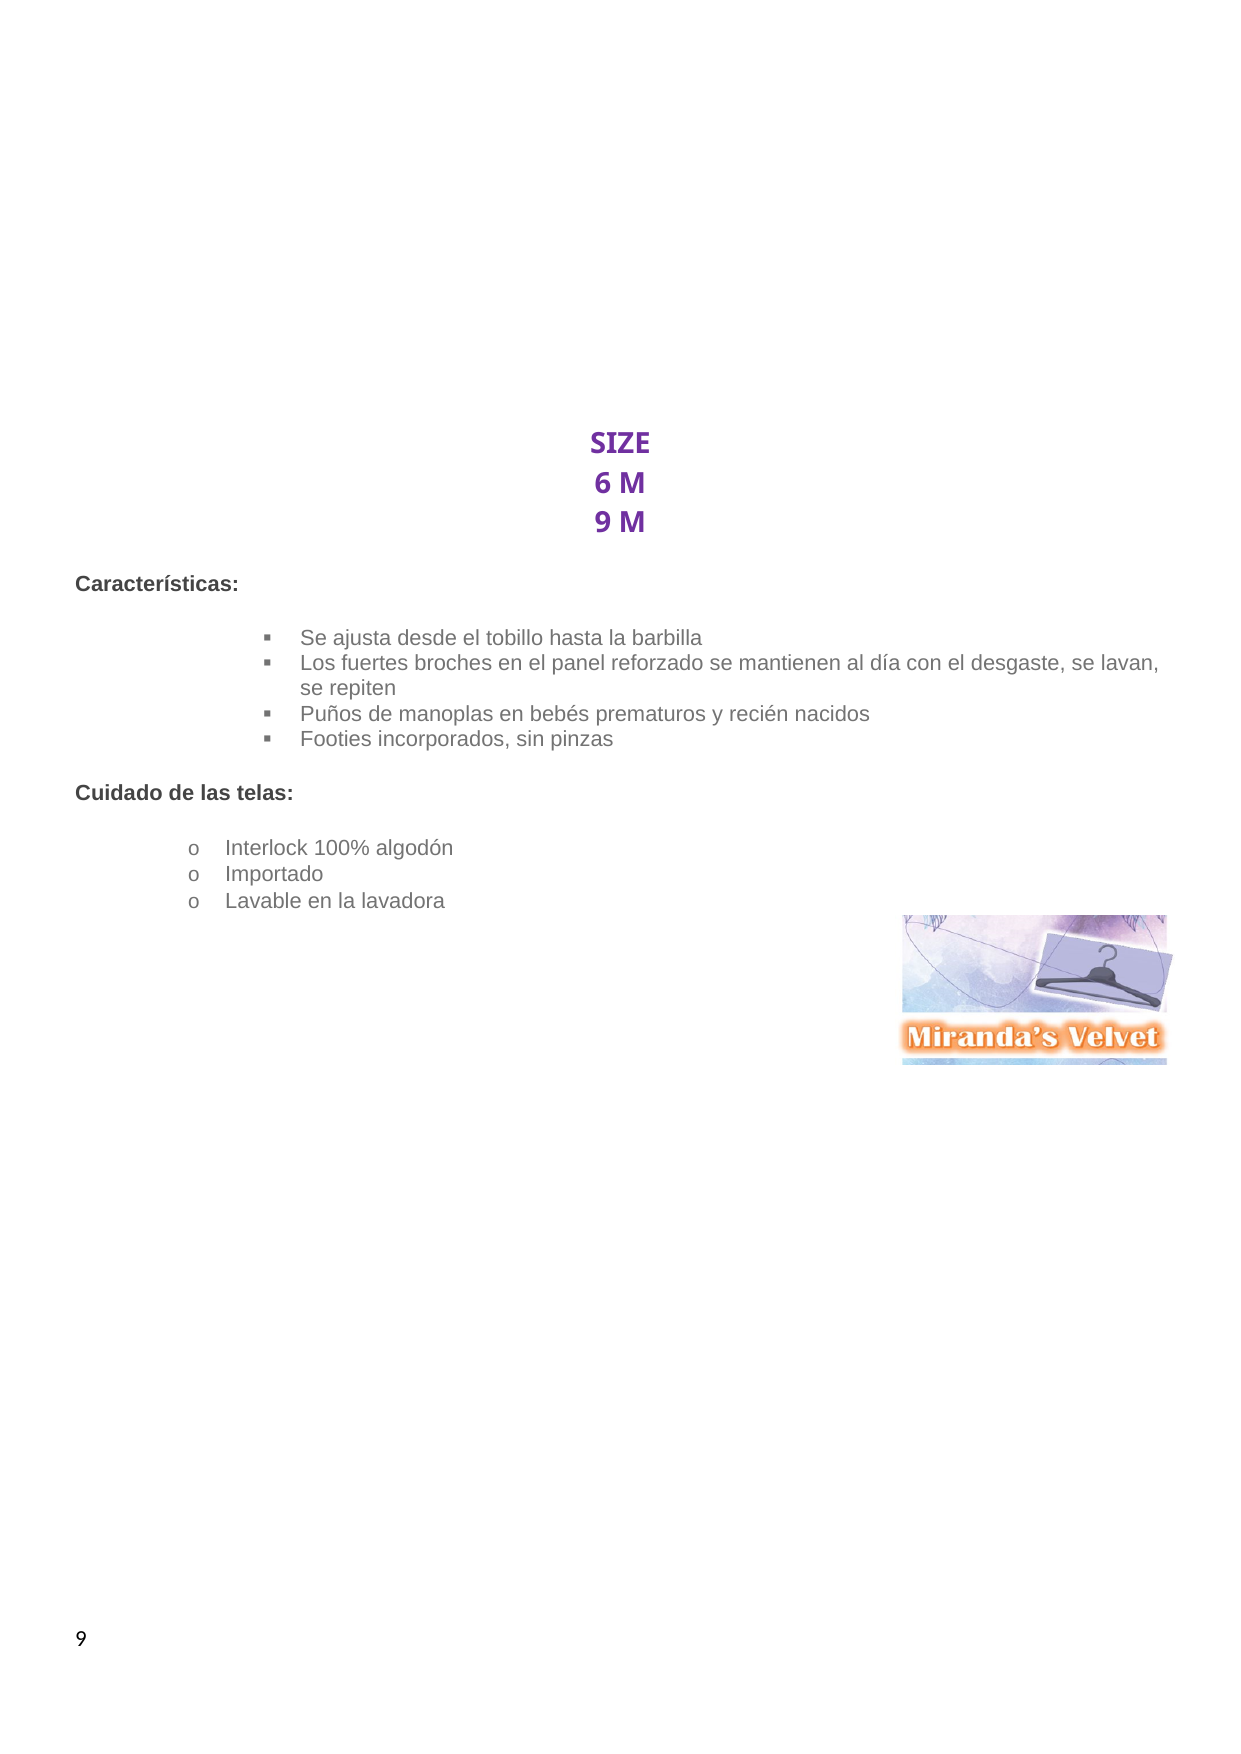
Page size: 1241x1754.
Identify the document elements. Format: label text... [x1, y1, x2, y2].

list Se ajusta desde el tobillo hasta la barbilla [262, 625, 1165, 650]
text SIZE [75, 422, 1165, 462]
picture [895, 915, 1175, 1065]
text 9 M [75, 502, 1165, 541]
list Interlock 100% algodón [187, 834, 1165, 861]
text 6 M [75, 462, 1165, 502]
list Footies incorporados, sin pinzas [262, 726, 1165, 751]
list Puños de manoplas en bebés prematuros y recién nacidos [262, 701, 1165, 726]
list Lavable en la lavadora [187, 888, 1165, 915]
list Los fuertes broches en el panel reforzado se mantienen al día con el desgaste, se lavan, se repiten [262, 650, 1165, 701]
list Importado [187, 861, 1165, 888]
text Cuidado de las telas: [75, 780, 1165, 805]
text Características: [75, 571, 1165, 596]
